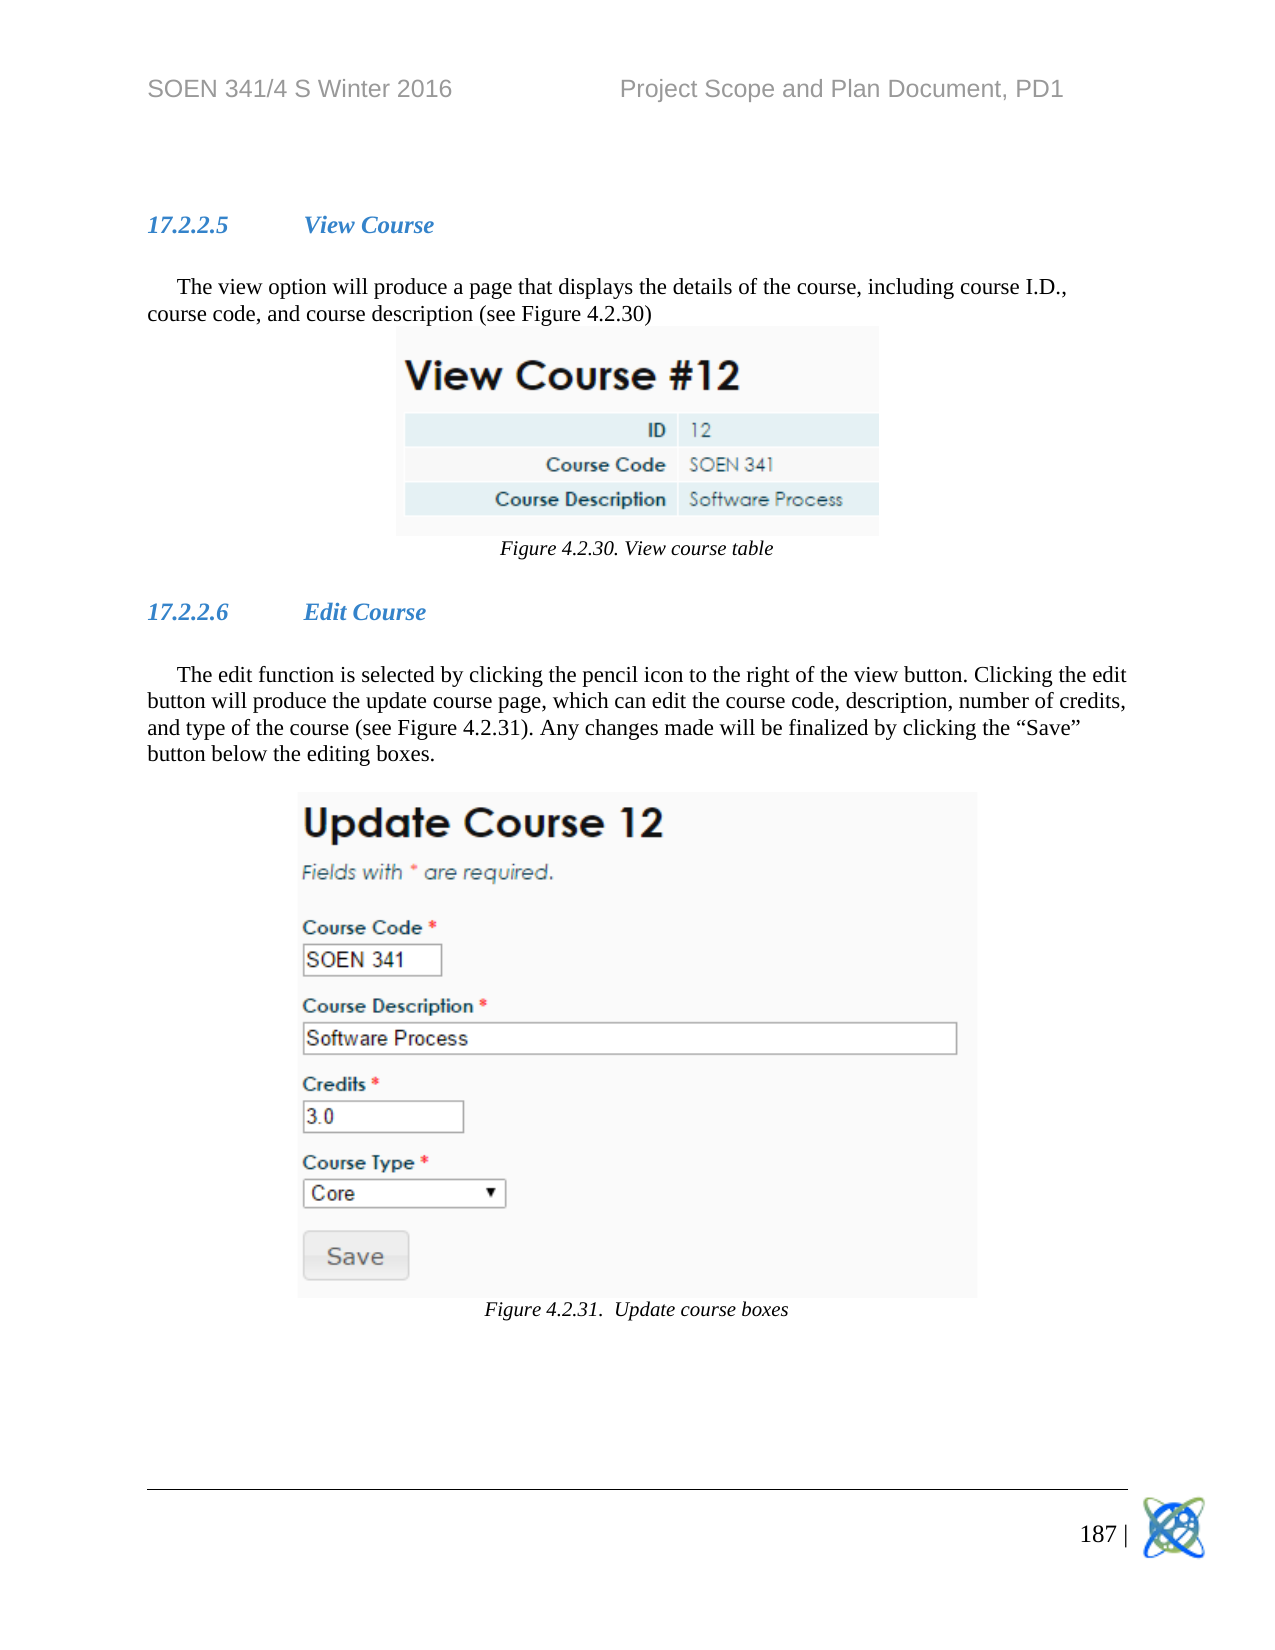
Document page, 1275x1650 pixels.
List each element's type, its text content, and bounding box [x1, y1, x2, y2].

text Edit Course [147, 597, 1128, 626]
picture [297, 792, 978, 1298]
text Figure 4.2.30. View course table [147, 536, 1128, 559]
text The view option will produce a page that displays the details of the course, including course I.D., course code, and course description (see Figure 4.2.30) [147, 273, 1128, 326]
text View Course [147, 210, 1128, 238]
picture [1123, 1490, 1224, 1566]
picture [396, 326, 879, 536]
text Figure 4.2.31. Update course boxes [147, 1297, 1128, 1321]
text The edit function is selected by clicking the pencil icon to the right of the view button. Clicking the edit button will produce the update course page, which can edit the course code, description, number of credits, and type of the course (see Figure 4.2.31). Any changes made will be finalized by clicking the “Save” button below the editing boxes. [147, 661, 1128, 766]
